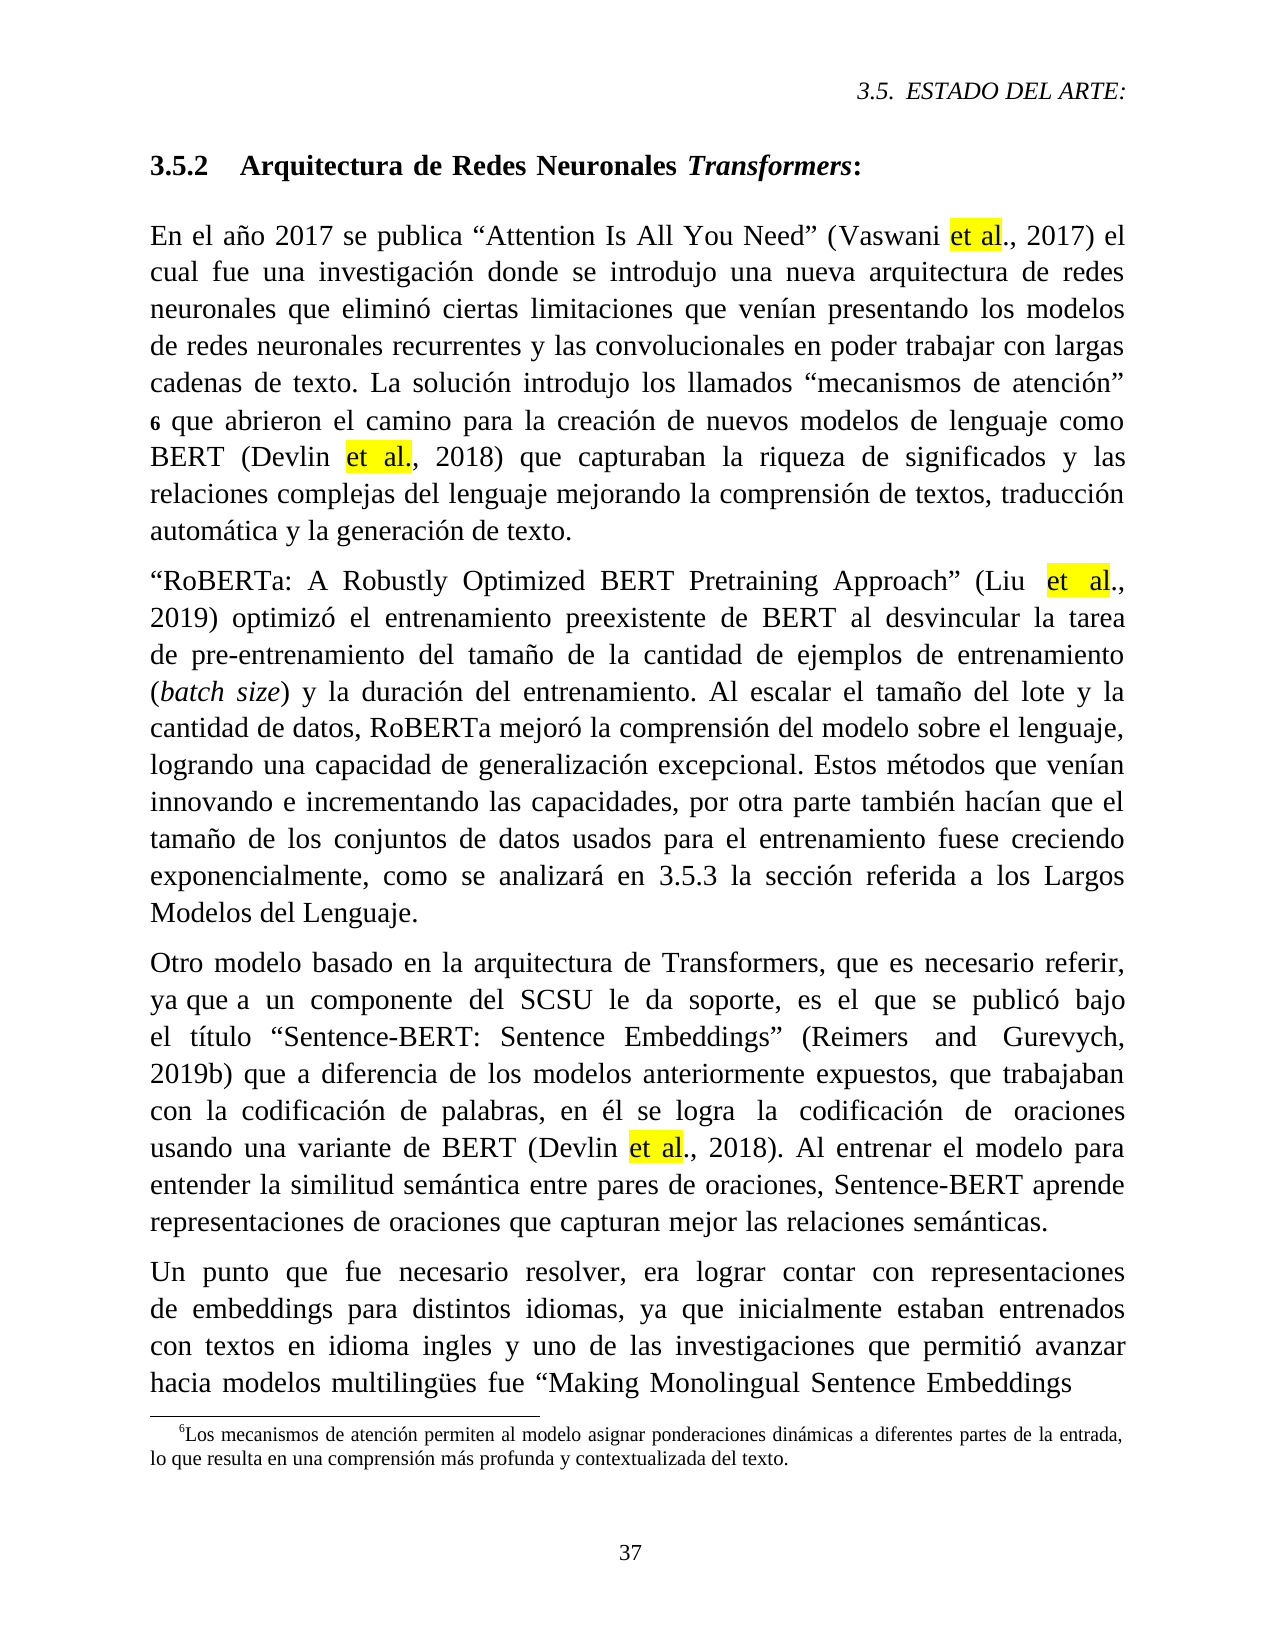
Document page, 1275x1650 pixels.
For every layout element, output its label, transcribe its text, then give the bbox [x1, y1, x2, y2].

text “RoBERTa: A Robustly Optimized BERT Pretraining Approach” (Liu et al., 2019) optimizó el entrenamiento preexistente de BERT al desvincular la tarea de pre-entrenamiento del tamaño de la cantidad de ejemplos de entrenamiento (batch size) y la duración del entrenamiento. Al escalar el tamaño del lote y la cantidad de datos, RoBERTa mejoró la comprensión del modelo sobre el lenguaje, logrando una capacidad de generalización excepcional. Estos métodos que venían innovando e incrementando las capacidades, por otra parte también hacían que el tamaño de los conjuntos de datos usados para el entrenamiento fuese creciendo exponencialmente, como se analizará en 3.5.3 la sección referida a los Largos Modelos del Lenguaje. [150, 563, 1126, 928]
list Arquitectura de Redes Neuronales Transformers: [150, 148, 1275, 181]
text Un punto que fue necesario resolver, era lograr contar con representaciones de embeddings para distintos idiomas, ya que inicialmente estaban entrenados con textos en idioma ingles y uno de las investigaciones que permitió avanzar hacia modelos multilingües fue “Making Monolingual Sentence Embeddings [150, 1254, 1126, 1398]
text En el año 2017 se publica “Attention Is All You Need” (Vaswani et al., 2017) el cual fue una investigación donde se introdujo una nueva arquitectura de redes neuronales que eliminó ciertas limitaciones que venían presentando los modelos de redes neuronales recurrentes y las convolucionales en poder trabajar con largas cadenas de texto. La solución introdujo los llamados “mecanismos de atención” [150, 218, 1125, 399]
text 3.5. ESTADO DEL ARTE: [857, 76, 1275, 105]
text 6Los mecanismos de atención permiten al modelo asignar ponderaciones dinámicas a diferentes partes de la entrada, lo que resulta en una comprensión más profunda y contextualizada del texto. [150, 1402, 1126, 1470]
text Otro modelo basado en la arquitectura de Transformers, que es necesario referir, ya que a un componente del SCSU le da soporte, es el que se publicó bajo el título “Sentence-BERT: Sentence Embeddings” (Reimers and Gurevych, 2019b) que a diferencia de los modelos anteriormente expuestos, que trabajaban con la codificación de palabras, en él se logra la codificación de oraciones usando una variante de BERT (Devlin et al., 2018). Al entrenar el modelo para entender la similitud semántica entre pares de oraciones, Sentence-BERT aprende representaciones de oraciones que capturan mejor las relaciones semánticas. [150, 946, 1125, 1237]
list que abrieron el camino para la creación de nuevos modelos de lenguaje como BERT (Devlin et al., 2018) que capturaban la riqueza de significados y las relaciones complejas del lenguaje mejorando la comprensión de textos, traducción automática y la generación de texto. [150, 403, 1126, 547]
